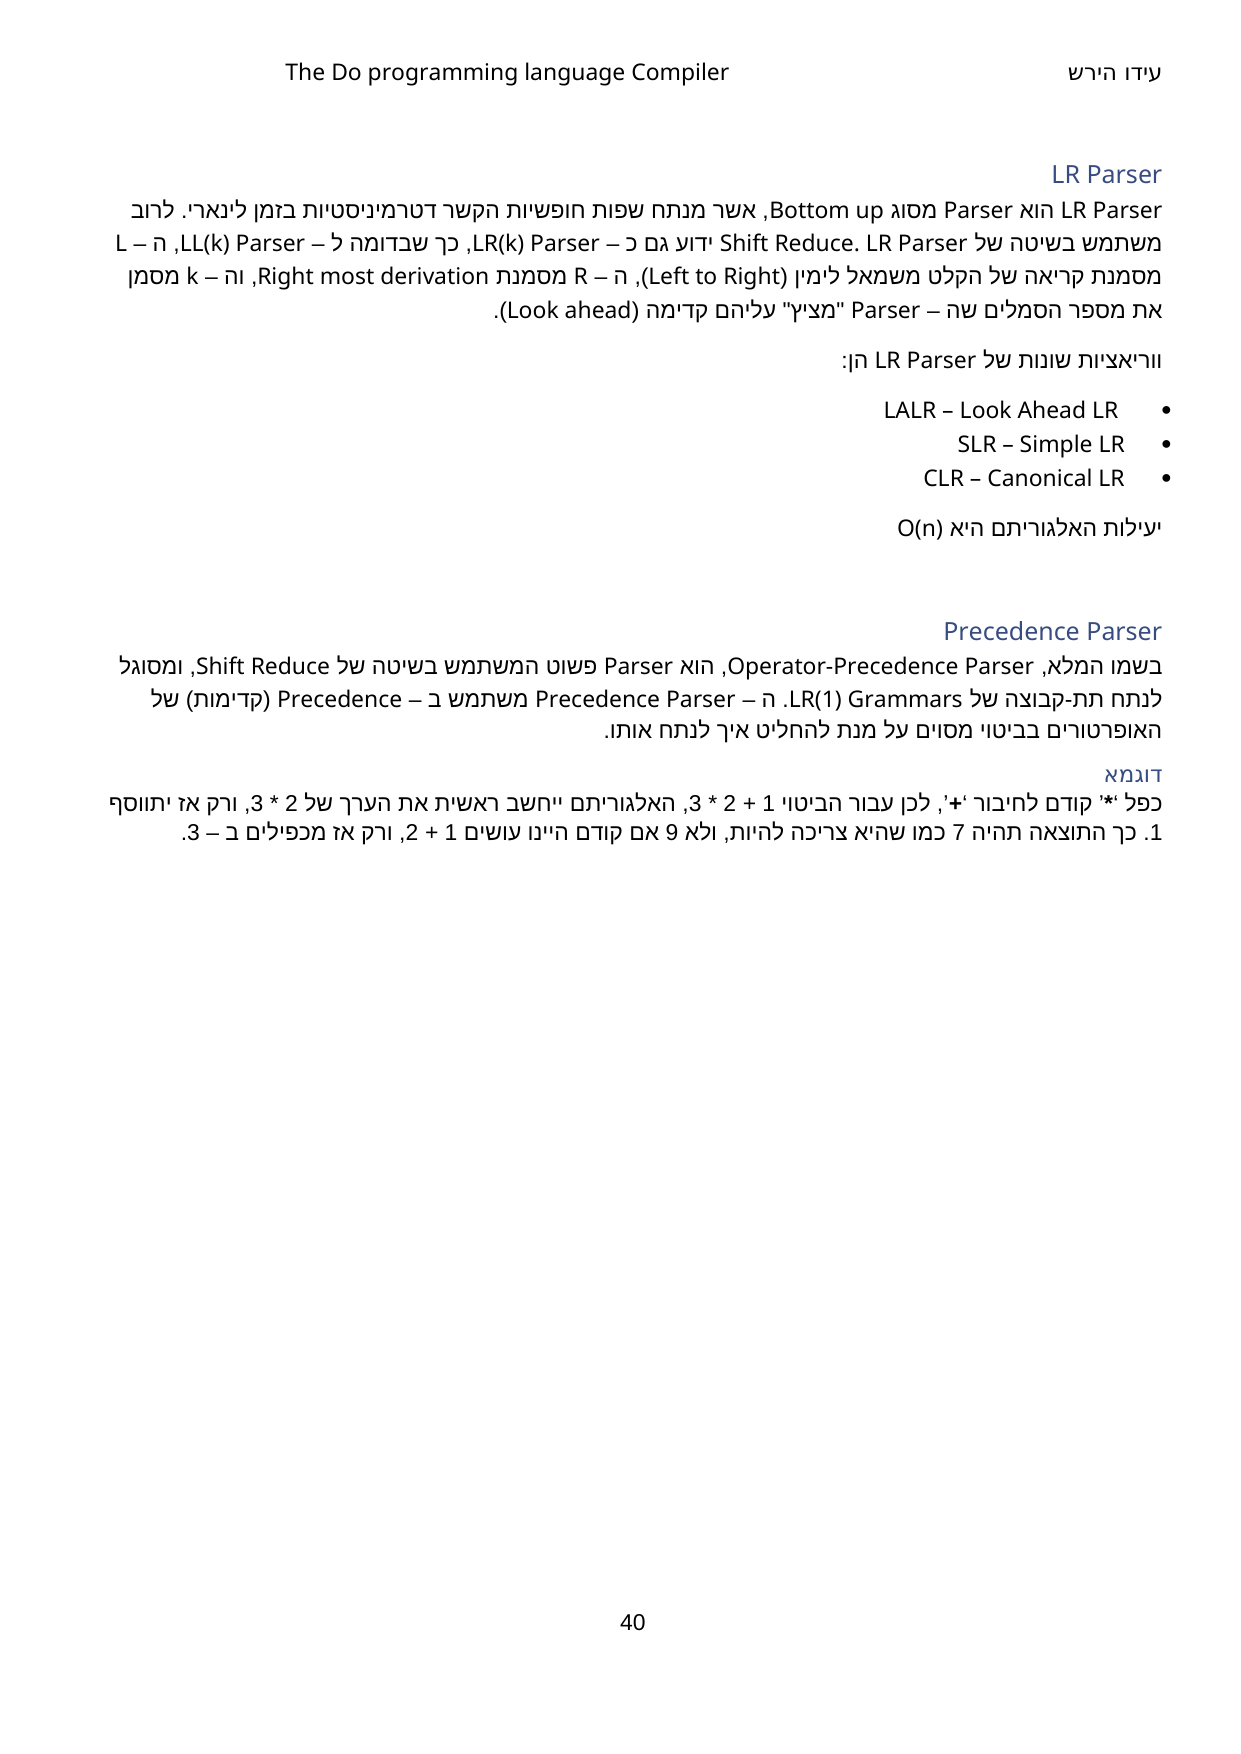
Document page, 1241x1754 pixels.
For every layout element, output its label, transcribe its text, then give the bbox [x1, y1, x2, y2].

list SLR – Simple LR [103, 428, 1162, 459]
text יעילות האלגוריתם היא O(n) [103, 512, 1162, 543]
text LR Parser הוא Parser מסוג Bottom up, אשר מנתח שפות חופשיות הקשר דטרמיניסטיות בזמן לינארי. לרוב משתמש בשיטה של Shift Reduce. LR Parser ידוע גם כ – LR(k) Parser, כך שבדומה ל – LL(k) Parser, ה – L מסמנת קריאה של הקלט משמאל לימין (Left to Right), ה – R מסמנת Right most derivation, וה – k מסמן את מספר הסמלים שה – Parser "מציץ" עליהם קדימה (Look ahead). [103, 193, 1162, 325]
subtitle LR Parser [103, 157, 1162, 191]
subtitle Precedence Parser [103, 613, 1162, 647]
list LALR – Look Ahead LR [103, 394, 1162, 426]
text כפל ‘*’ קודם לחיבור ‘+’, לכן עבור הביטוי 1 + 2 * 3, האלגוריתם ייחשב ראשית את הערך של 2 * 3, ורק אז יתווסף 1. כך התוצאה תהיה 7 כמו שהיא צריכה להיות, ולא 9 אם קודם היינו עושים 1 + 2, ורק אז מכפילים ב – 3. [103, 790, 1162, 845]
text ווריאציות שונות של LR Parser הן: [103, 344, 1162, 375]
text בשמו המלא, Operator-Precedence Parser, הוא Parser פשוט המשתמש בשיטה של Shift Reduce, ומסוגל לנתח תת-קבוצה של LR(1) Grammars. ה – Precedence Parser משתמש ב – Precedence (קדימות) של האופרטורים בביטוי מסוים על מנת להחליט איך לנתח אותו. [103, 650, 1162, 743]
subtitle דוגמא [103, 762, 1162, 788]
list CLR – Canonical LR [103, 462, 1162, 493]
